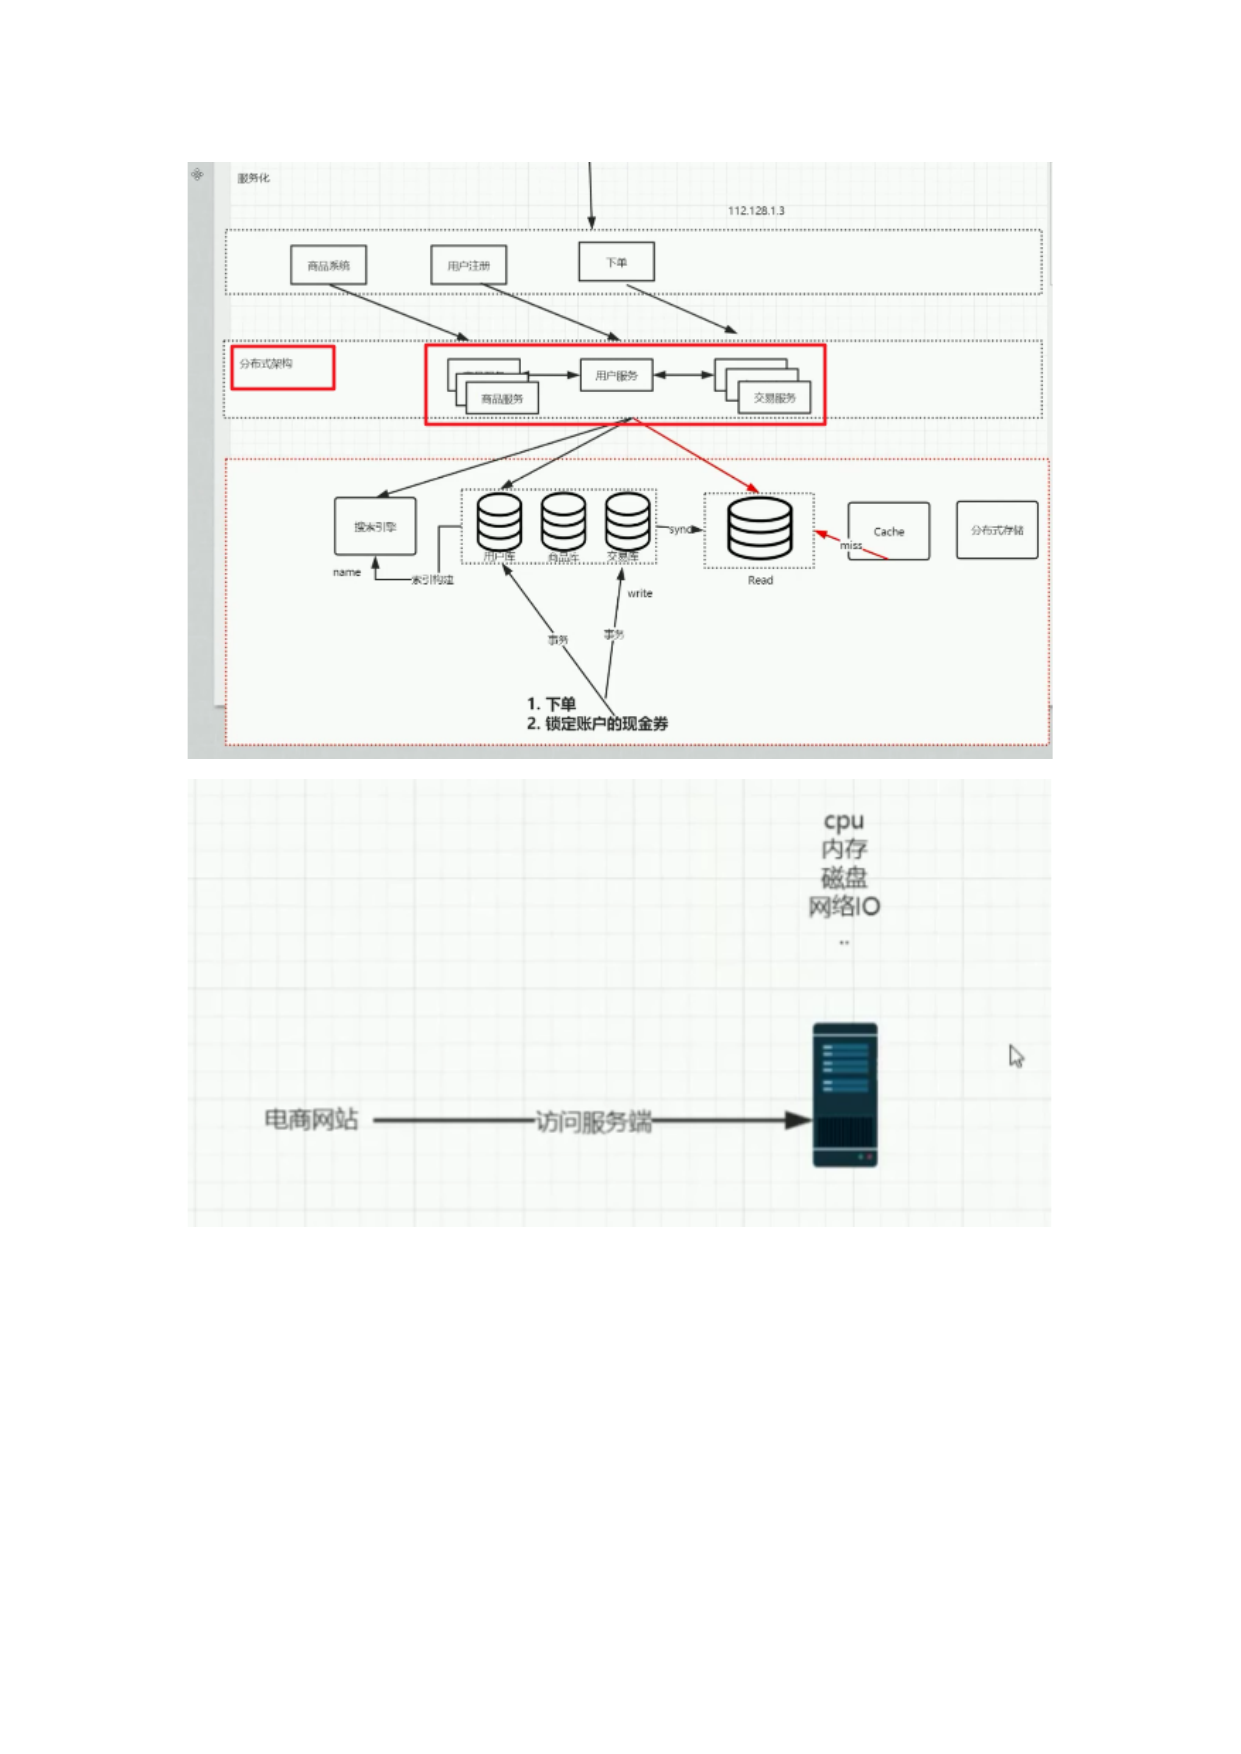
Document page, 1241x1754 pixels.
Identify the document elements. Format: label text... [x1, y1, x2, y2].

picture [187, 162, 1053, 759]
picture [187, 779, 1052, 1227]
